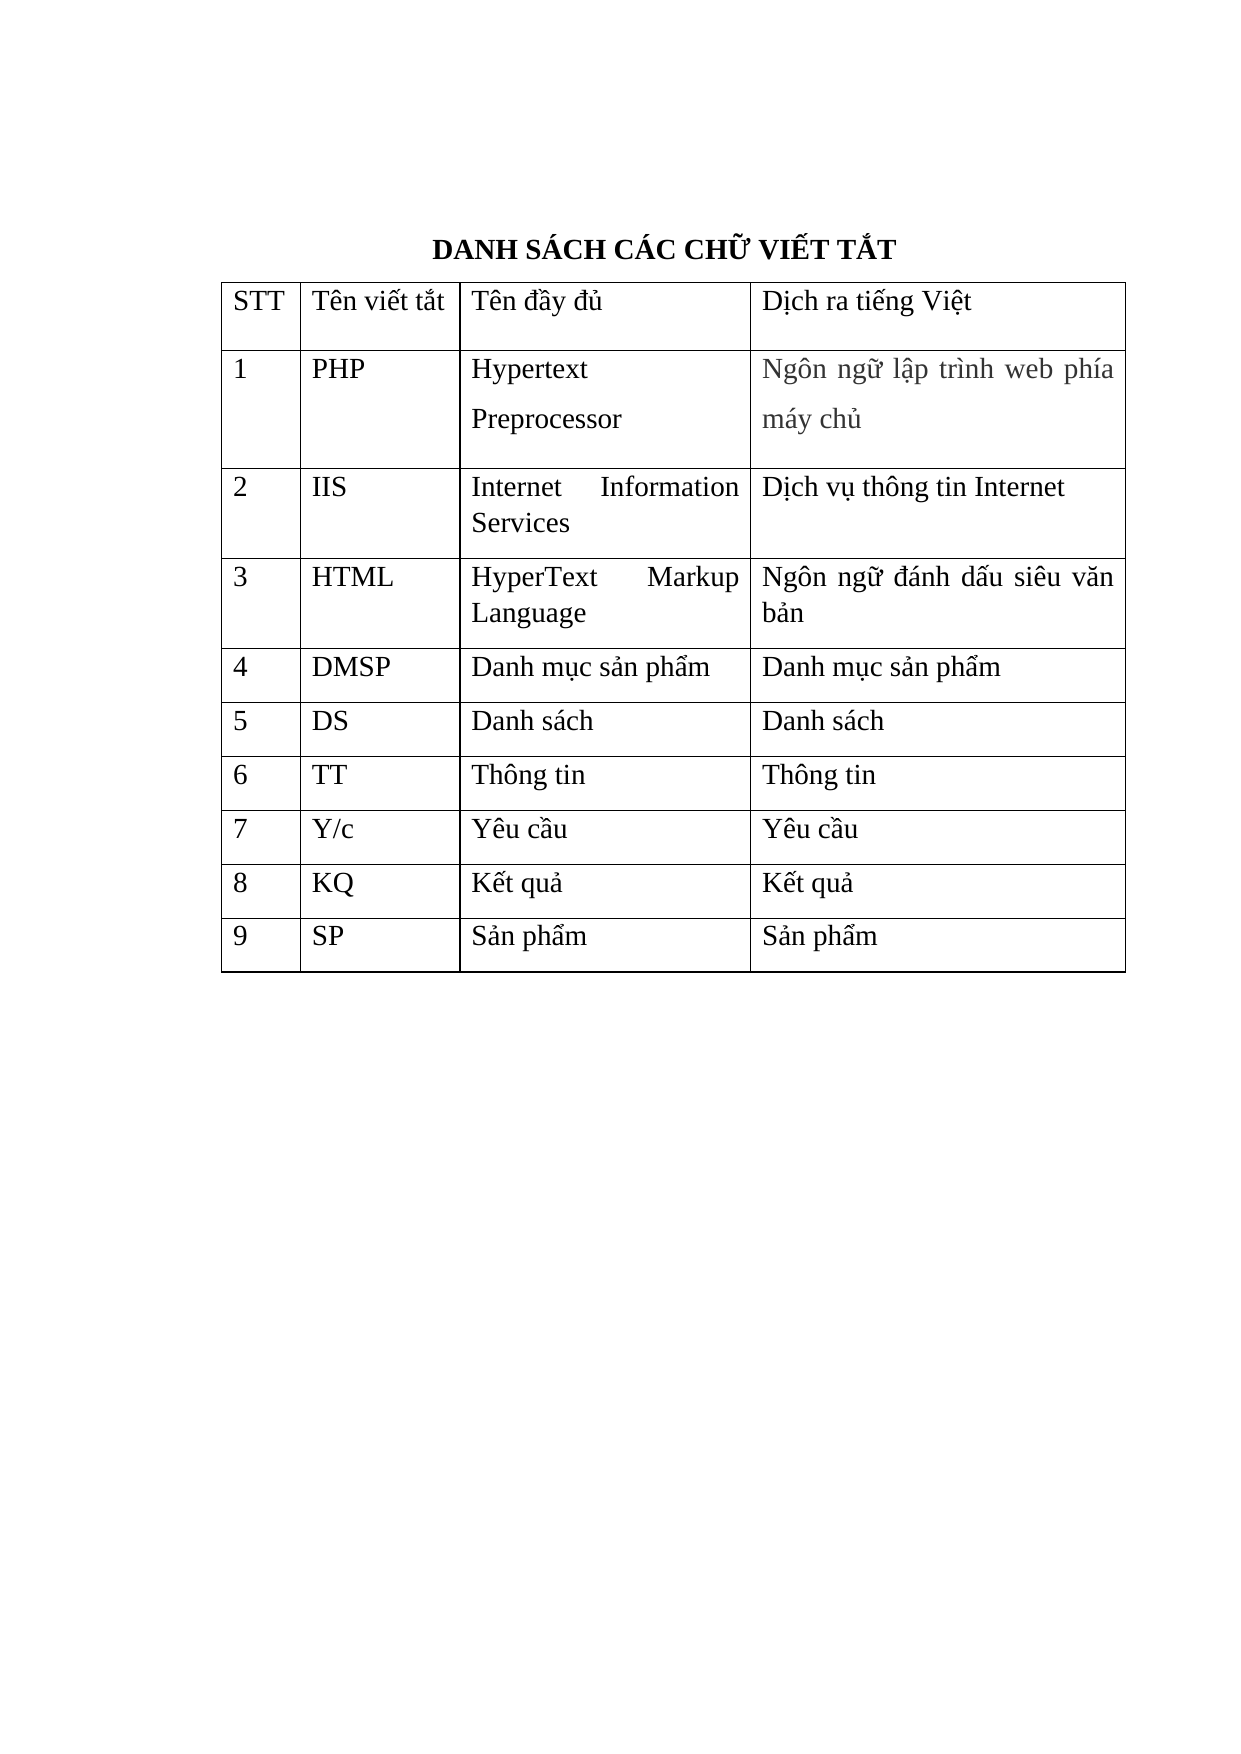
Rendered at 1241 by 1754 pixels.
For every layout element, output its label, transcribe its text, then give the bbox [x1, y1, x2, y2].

table_cell HyperText Markup Language [461, 559, 750, 648]
table_cell 3 [222, 559, 300, 648]
table_cell DS [301, 703, 459, 756]
table_cell IIS [301, 469, 459, 558]
table_cell KQ [301, 865, 459, 917]
table_cell 9 [222, 919, 300, 971]
table_cell Yêu cầu [751, 811, 1125, 864]
table_cell Dịch vụ thông tin Internet [751, 469, 1125, 558]
table_cell Yêu cầu [461, 811, 750, 864]
table_header Tên đầy đủ [461, 283, 750, 350]
table_cell Thông tin [751, 757, 1125, 810]
subtitle DANH SÁCH CÁC CHỮ VIẾT TẮT [207, 232, 1122, 265]
table_cell 4 [222, 649, 300, 702]
table_cell PHP [301, 351, 459, 468]
table_header Dịch ra tiếng Việt [751, 283, 1125, 350]
table_cell Y/c [301, 811, 459, 864]
table_cell Ngôn ngữ đánh dấu siêu văn bản [751, 559, 1125, 648]
table_cell Sản phẩm [461, 919, 750, 971]
table_cell 1 [222, 351, 300, 468]
table_cell Danh sách [461, 703, 750, 756]
table_cell Thông tin [461, 757, 750, 810]
table_cell Danh mục sản phẩm [461, 649, 750, 702]
table_cell 5 [222, 703, 300, 756]
table_cell TT [301, 757, 459, 810]
table_cell DMSP [301, 649, 459, 702]
table_cell 6 [222, 757, 300, 810]
table_header Tên viết tắt [301, 283, 459, 350]
table_cell SP [301, 919, 459, 971]
table_cell Internet Information Services [461, 469, 750, 558]
table_cell Danh mục sản phẩm [751, 649, 1125, 702]
table_cell 2 [222, 469, 300, 558]
table_cell 7 [222, 811, 300, 864]
table_cell Kết quả [461, 865, 750, 917]
table_cell 8 [222, 865, 300, 917]
table_cell Hypertext Preprocessor [461, 351, 750, 468]
table_cell Danh sách [751, 703, 1125, 756]
table_cell Kết quả [751, 865, 1125, 917]
table_cell HTML [301, 559, 459, 648]
table_cell Sản phẩm [751, 919, 1125, 971]
table_header STT [222, 283, 300, 350]
table_cell Ngôn ngữ lập trình web phía máy chủ [751, 351, 1125, 468]
